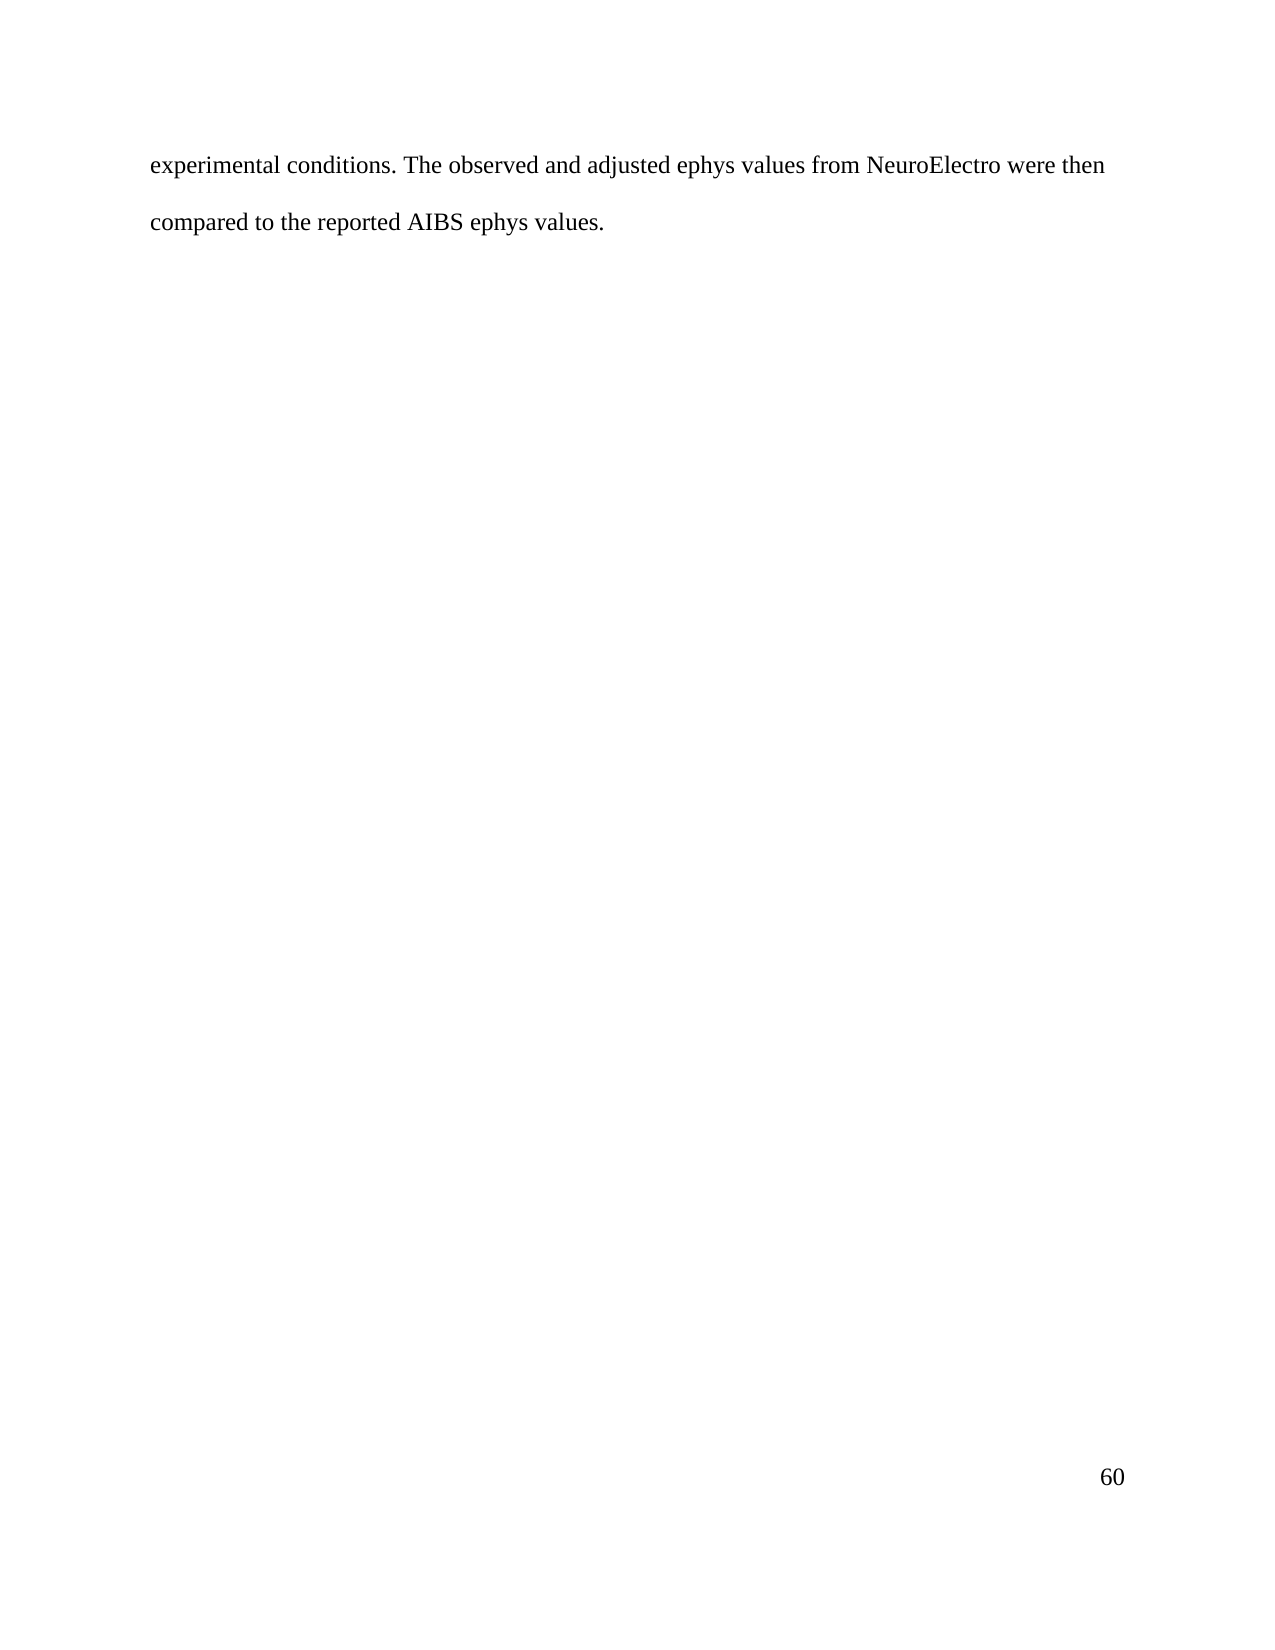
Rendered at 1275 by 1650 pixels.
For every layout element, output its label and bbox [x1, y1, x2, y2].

text [150, 150, 1125, 236]
